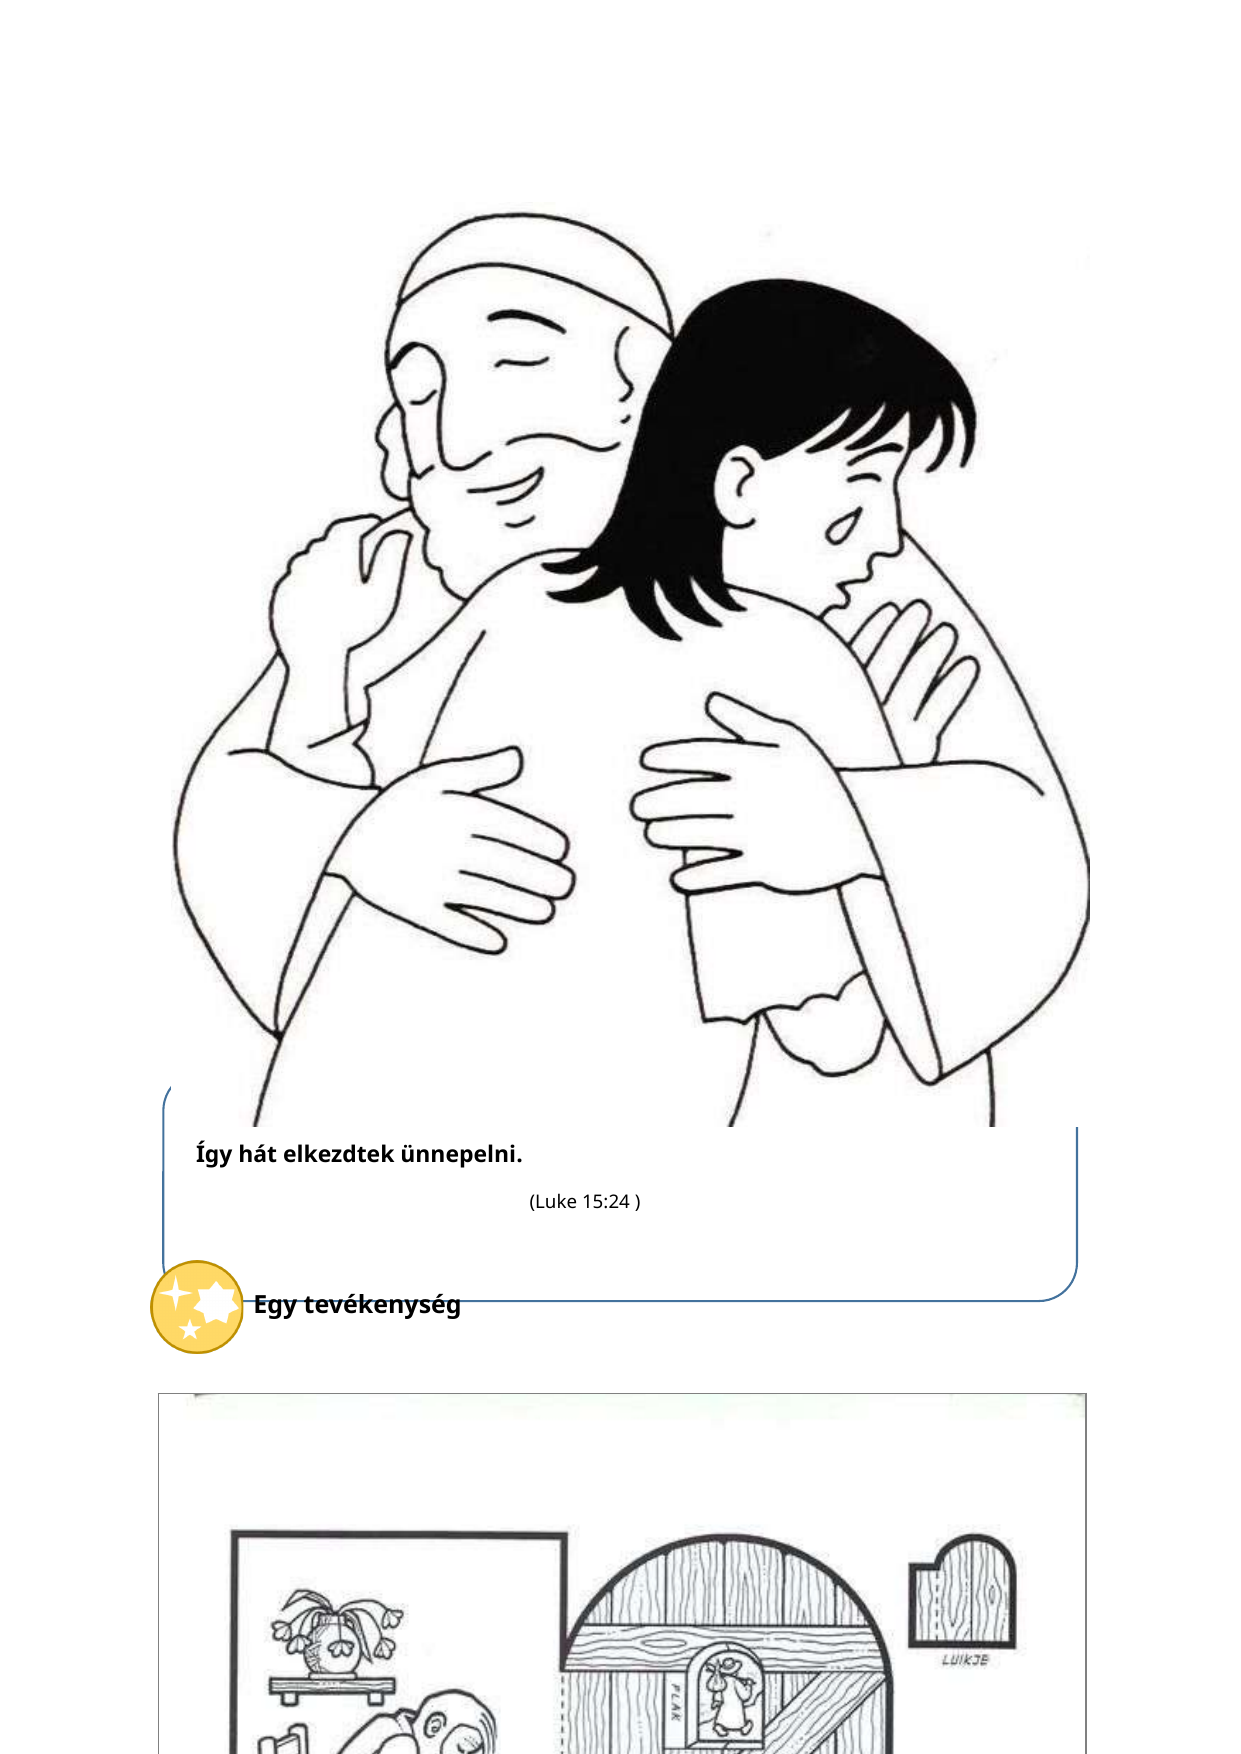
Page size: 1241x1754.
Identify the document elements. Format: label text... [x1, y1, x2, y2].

picture [150, 1260, 244, 1354]
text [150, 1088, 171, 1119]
text Egy tevékenység [244, 1287, 1090, 1321]
text Így hát elkezdtek ünnepelni. [150, 1138, 1090, 1169]
text (Luke 15:24 ) [150, 1188, 1090, 1214]
picture [171, 202, 1090, 1127]
picture [159, 1394, 1085, 1754]
